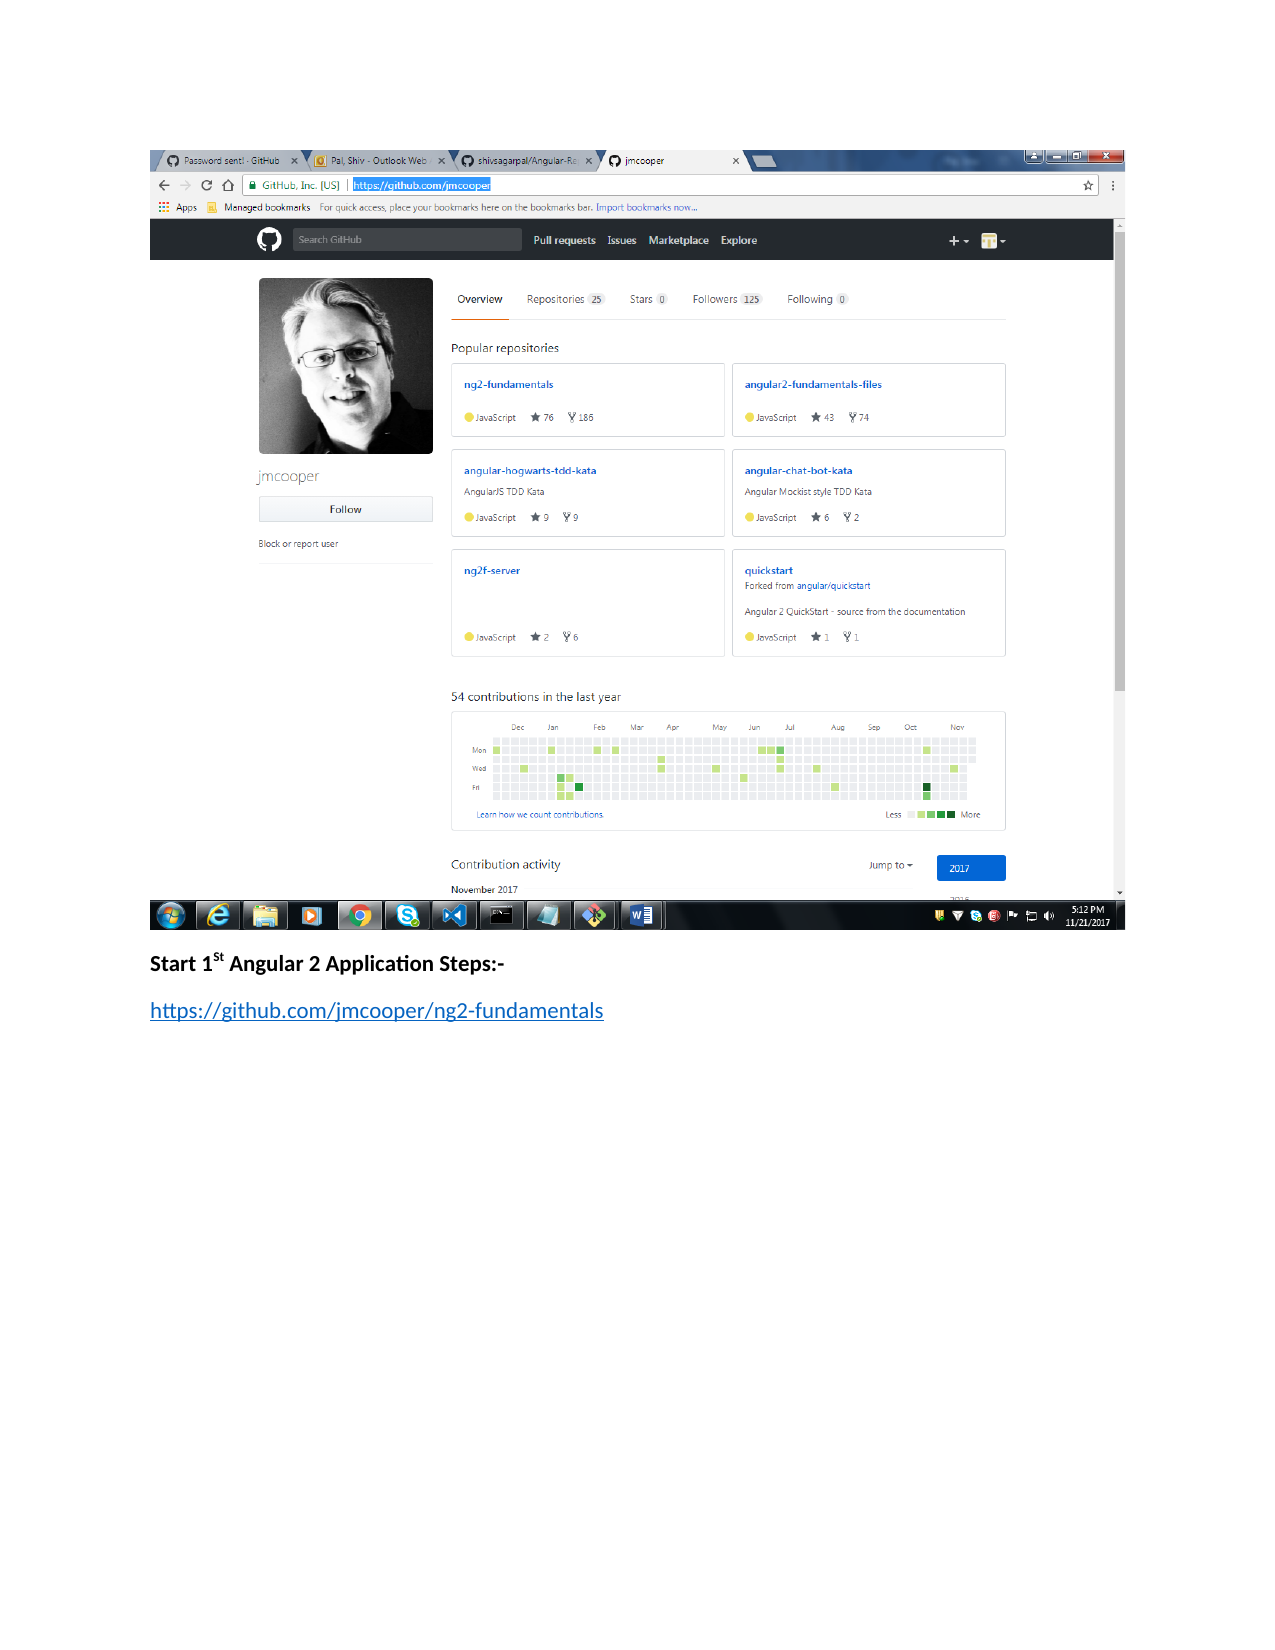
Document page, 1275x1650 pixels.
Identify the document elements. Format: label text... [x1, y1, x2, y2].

text Start 1St Angular 2 Application Steps:- [150, 949, 1125, 977]
text https://github.com/jmcooper/ng2-fundamentals [150, 996, 1125, 1024]
picture [150, 150, 1125, 930]
